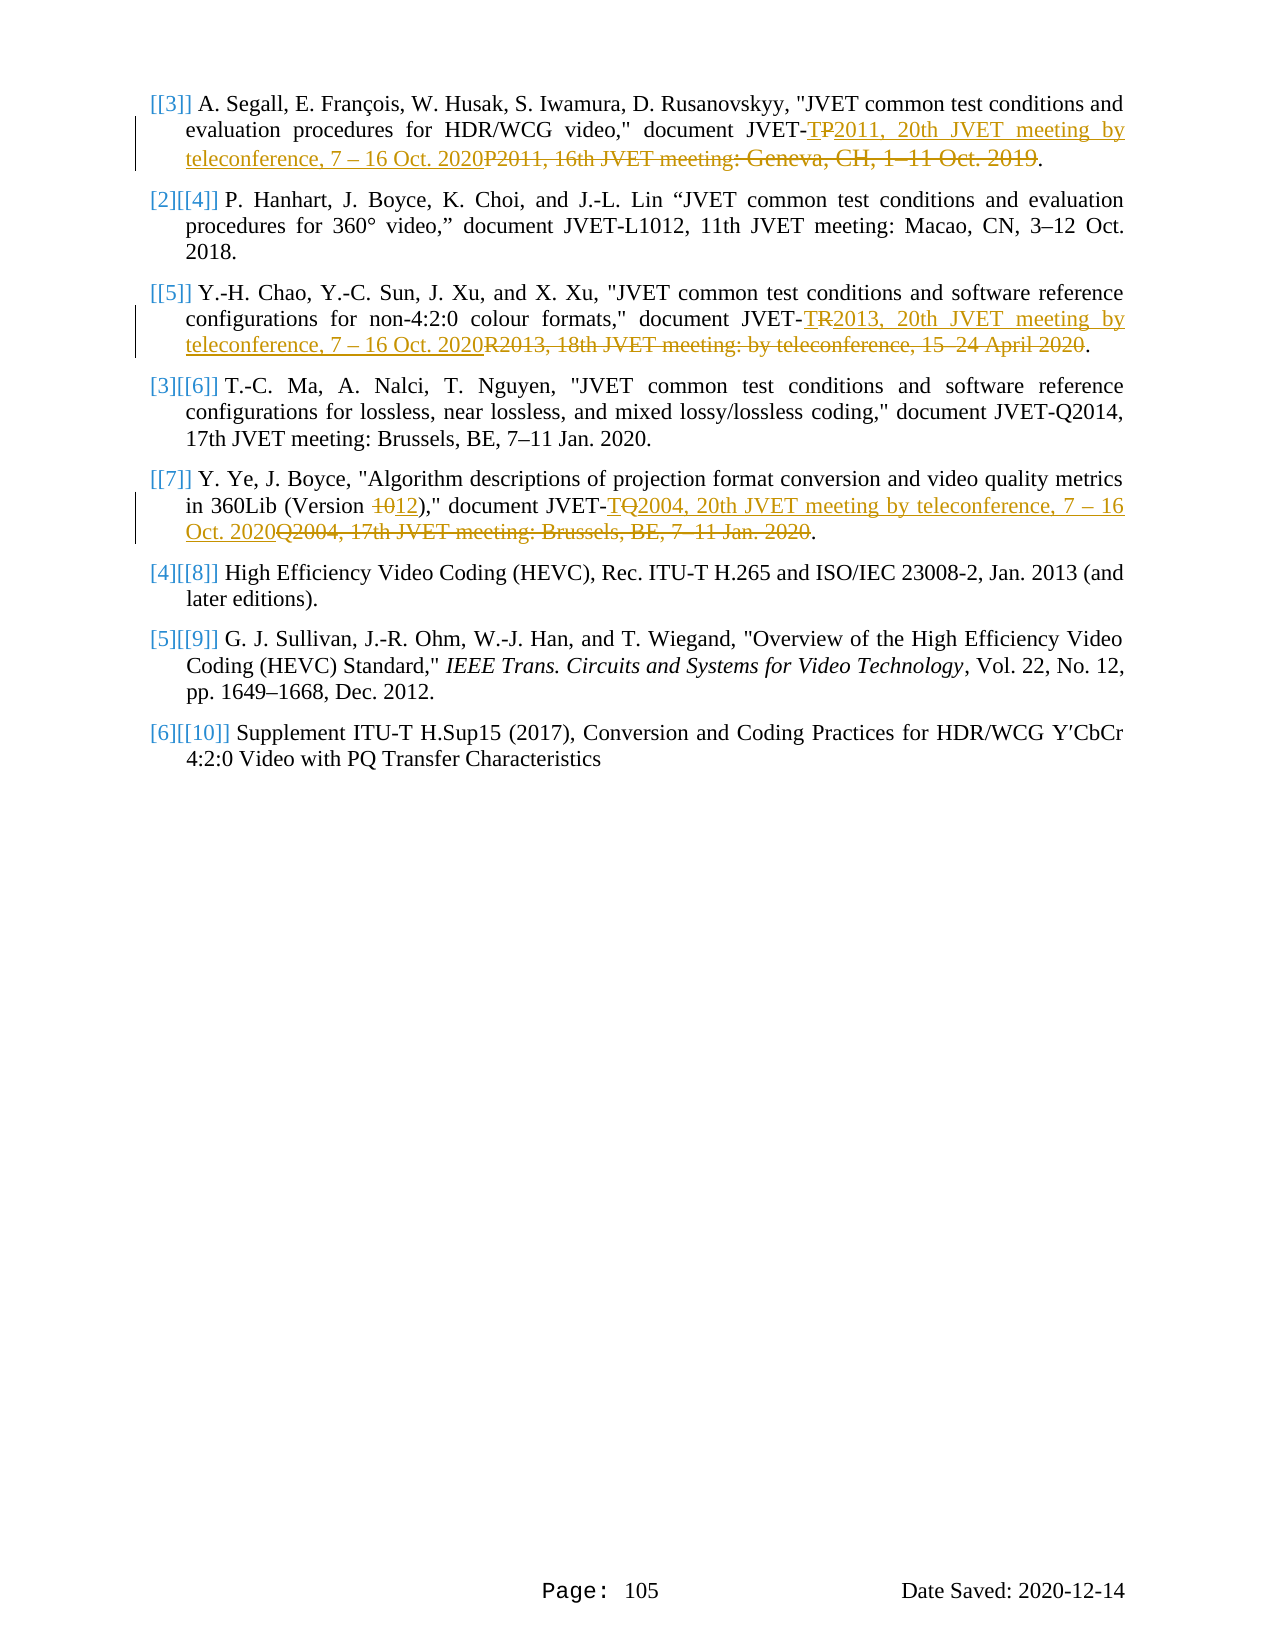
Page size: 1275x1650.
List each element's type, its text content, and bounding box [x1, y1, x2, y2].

list Supplement ITU-T H.Sup15 (2017), Conversion and Coding Practices for HDR/WCG Y′CbCr 4:2:0 Video with PQ Transfer Characteristics [150, 719, 1125, 771]
list T.-C. Ma, A. Nalci, T. Nguyen, "JVET common test conditions and software reference configurations for lossless, near lossless, and mixed lossy/lossless coding," document JVET-Q2014, 17th JVET meeting: Brussels, BE, 7–11 Jan. 2020. [150, 372, 1125, 451]
list High Efficiency Video Coding (HEVC), Rec. ITU-T H.265 and ISO/IEC 23008-2, Jan. 2013 (and later editions). [150, 558, 1125, 611]
list P. Hanhart, J. Boyce, K. Choi, and J.-L. Lin “JVET common test conditions and evaluation procedures for 360° video,” document JVET-L1012, 11th JVET meeting: Macao, CN, 3–12 Oct. 2018. [150, 186, 1125, 265]
list G. J. Sullivan, J.-R. Ohm, W.-J. Han, and T. Wiegand, "Overview of the High Efficiency Video Coding (HEVC) Standard," IEEE Trans. Circuits and Systems for Video Technology, Vol. 22, No. 12, pp. 1649‒1668, Dec. 2012. [150, 625, 1125, 704]
list A. Segall, E. François, W. Husak, S. Iwamura, D. Rusanovskyy, "JVET common test conditions and evaluation procedures for HDR/WCG video," document JVET-. [150, 90, 1125, 171]
list Y. Ye, J. Boyce, "Algorithm descriptions of projection format conversion and video quality metrics in 360Lib (Version )," document JVET-. [150, 465, 1125, 544]
list Y.-H. Chao, Y.-C. Sun, J. Xu, and X. Xu, "JVET common test conditions and software reference configurations for non-4:2:0 colour formats," document JVET-. [150, 279, 1125, 358]
